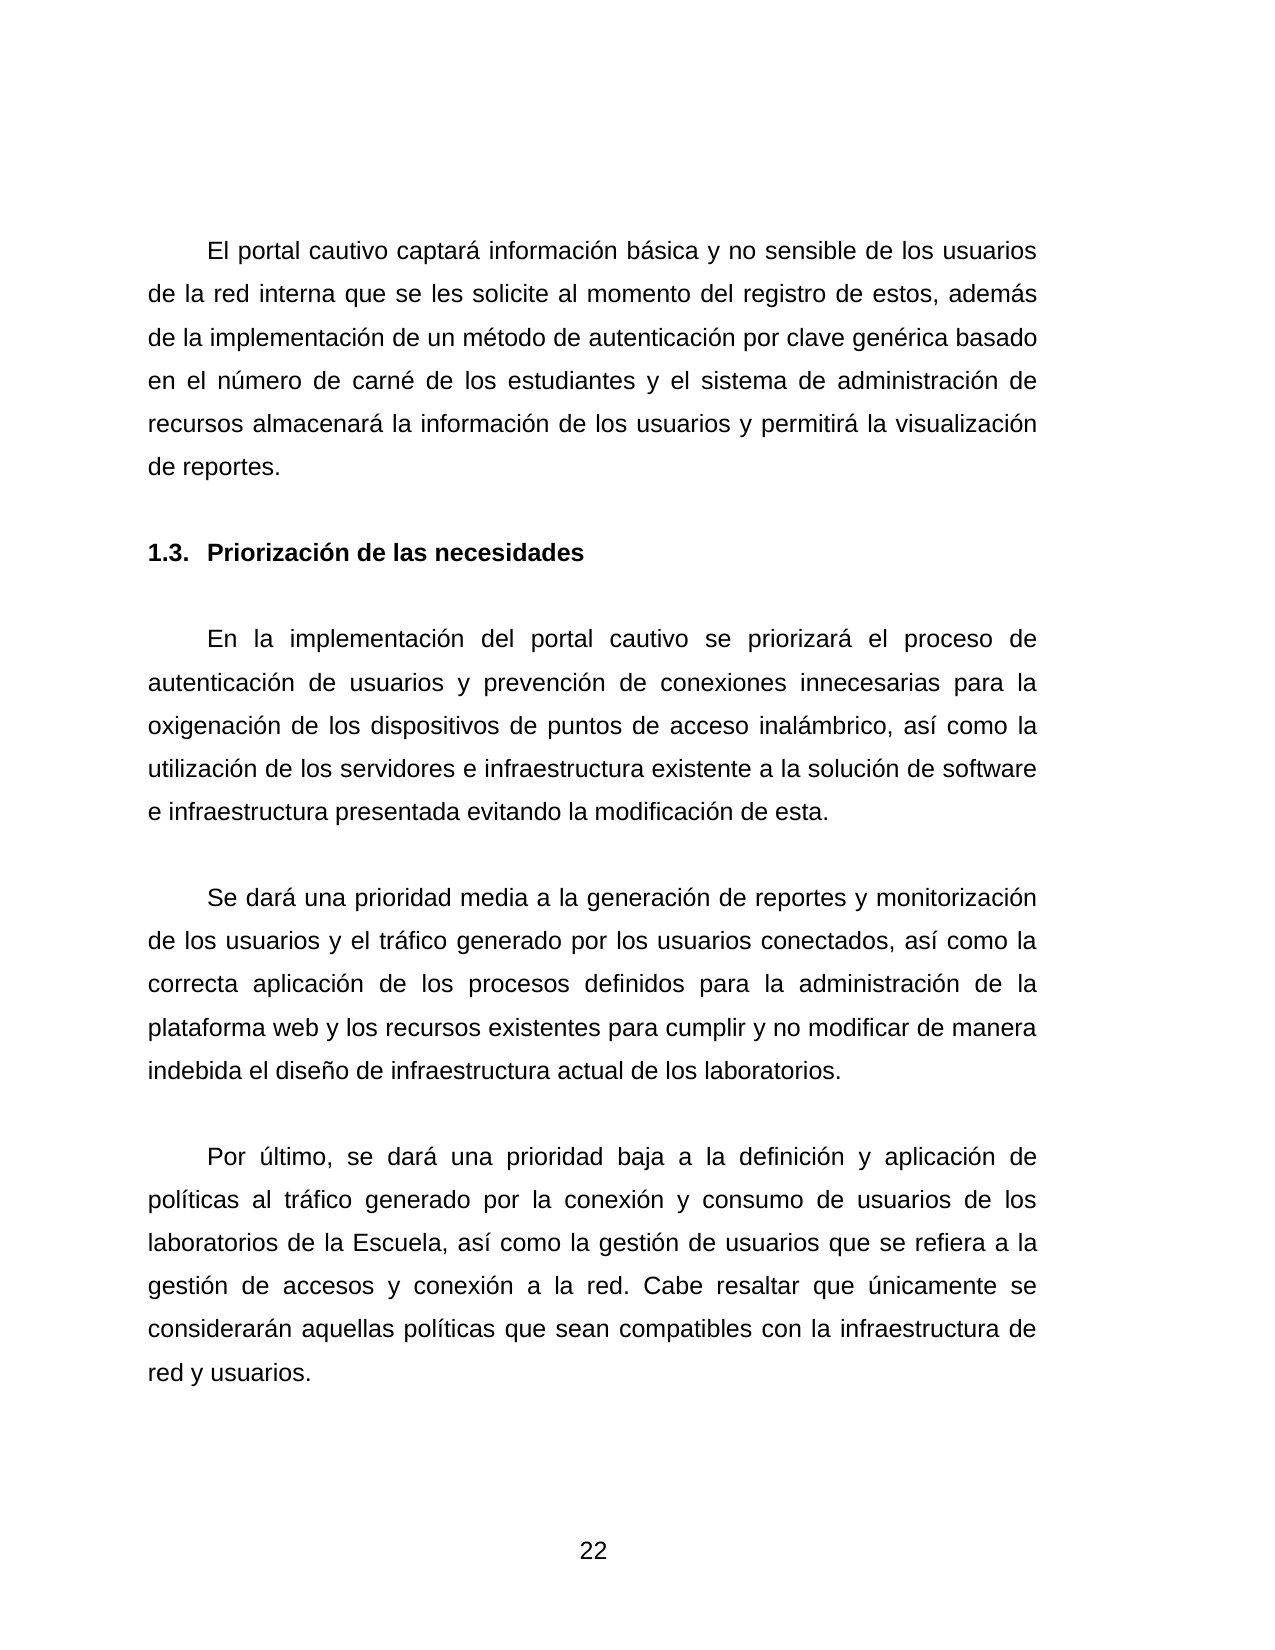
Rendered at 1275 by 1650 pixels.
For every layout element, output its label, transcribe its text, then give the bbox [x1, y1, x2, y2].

text El portal cautivo captará información básica y no sensible de los usuarios de la red interna que se les solicite al momento del registro de estos, además de la implementación de un método de autenticación por clave genérica basado en el número de carné de los estudiantes y el sistema de administración de recursos almacenará la información de los usuarios y permitirá la visualización de reportes. [148, 236, 1039, 481]
text Se dará una prioridad media a la generación de reportes y monitorización de los usuarios y el tráfico generado por los usuarios conectados, así como la correcta aplicación de los procesos definidos para la administración de la plataforma web y los recursos existentes para cumplir y no modificar de manera indebida el diseño de infraestructura actual de los laboratorios. [148, 883, 1039, 1084]
text Priorización de las necesidades [148, 538, 1039, 567]
text Por último, se dará una prioridad baja a la definición y aplicación de políticas al tráfico generado por la conexión y consumo de usuarios de los laboratorios de la Escuela, así como la gestión de usuarios que se refiera a la gestión de accesos y conexión a la red. Cabe resaltar que únicamente se considerarán aquellas políticas que sean compatibles con la infraestructura de red y usuarios. [148, 1142, 1039, 1386]
text En la implementación del portal cautivo se priorizará el proceso de autenticación de usuarios y prevención de conexiones innecesarias para la oxigenación de los dispositivos de puntos de acceso inalámbrico, así como la utilización de los servidores e infraestructura existente a la solución de software e infraestructura presentada evitando la modificación de esta. [148, 624, 1039, 826]
